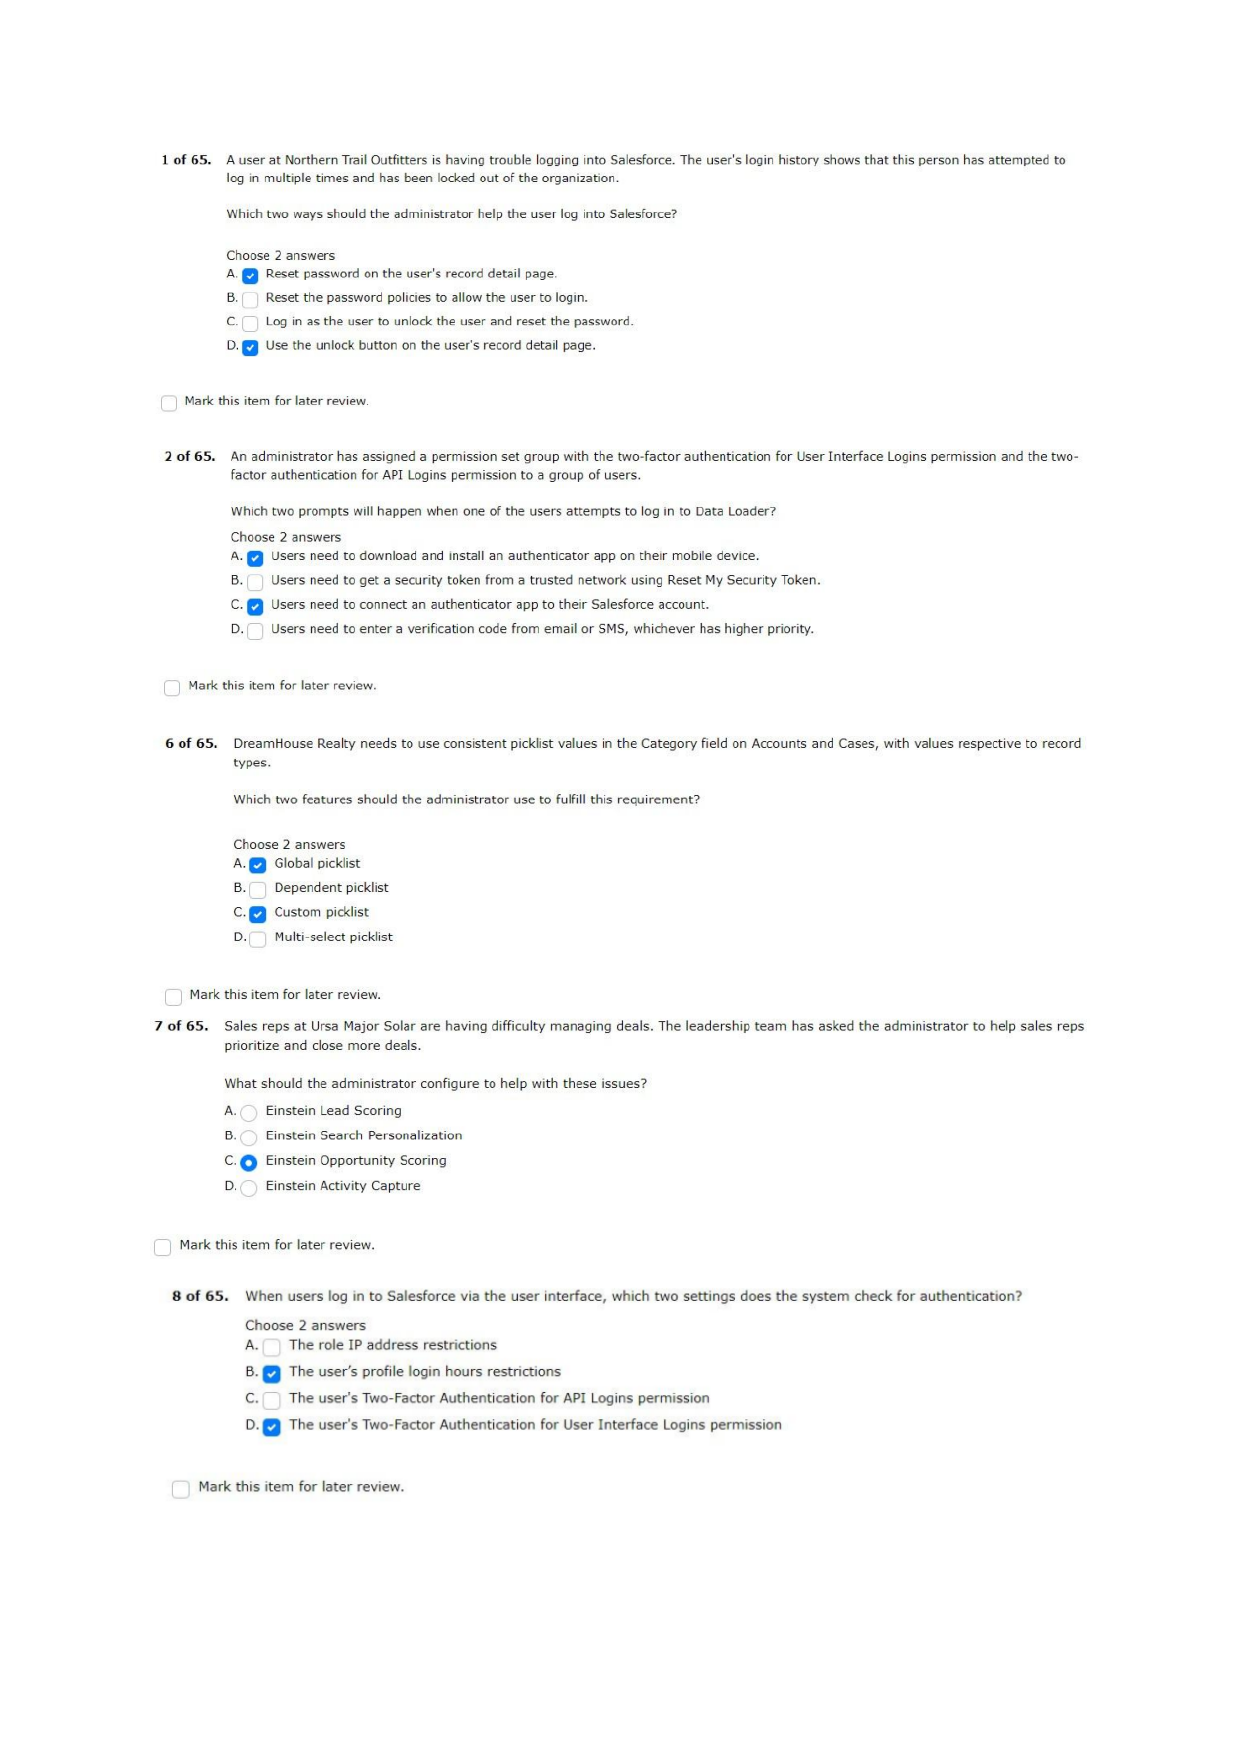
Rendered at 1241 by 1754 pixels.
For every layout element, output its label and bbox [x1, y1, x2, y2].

picture [150, 1011, 1091, 1259]
picture [150, 441, 1091, 709]
picture [150, 150, 1091, 421]
picture [150, 1280, 1030, 1504]
picture [150, 730, 1091, 1007]
